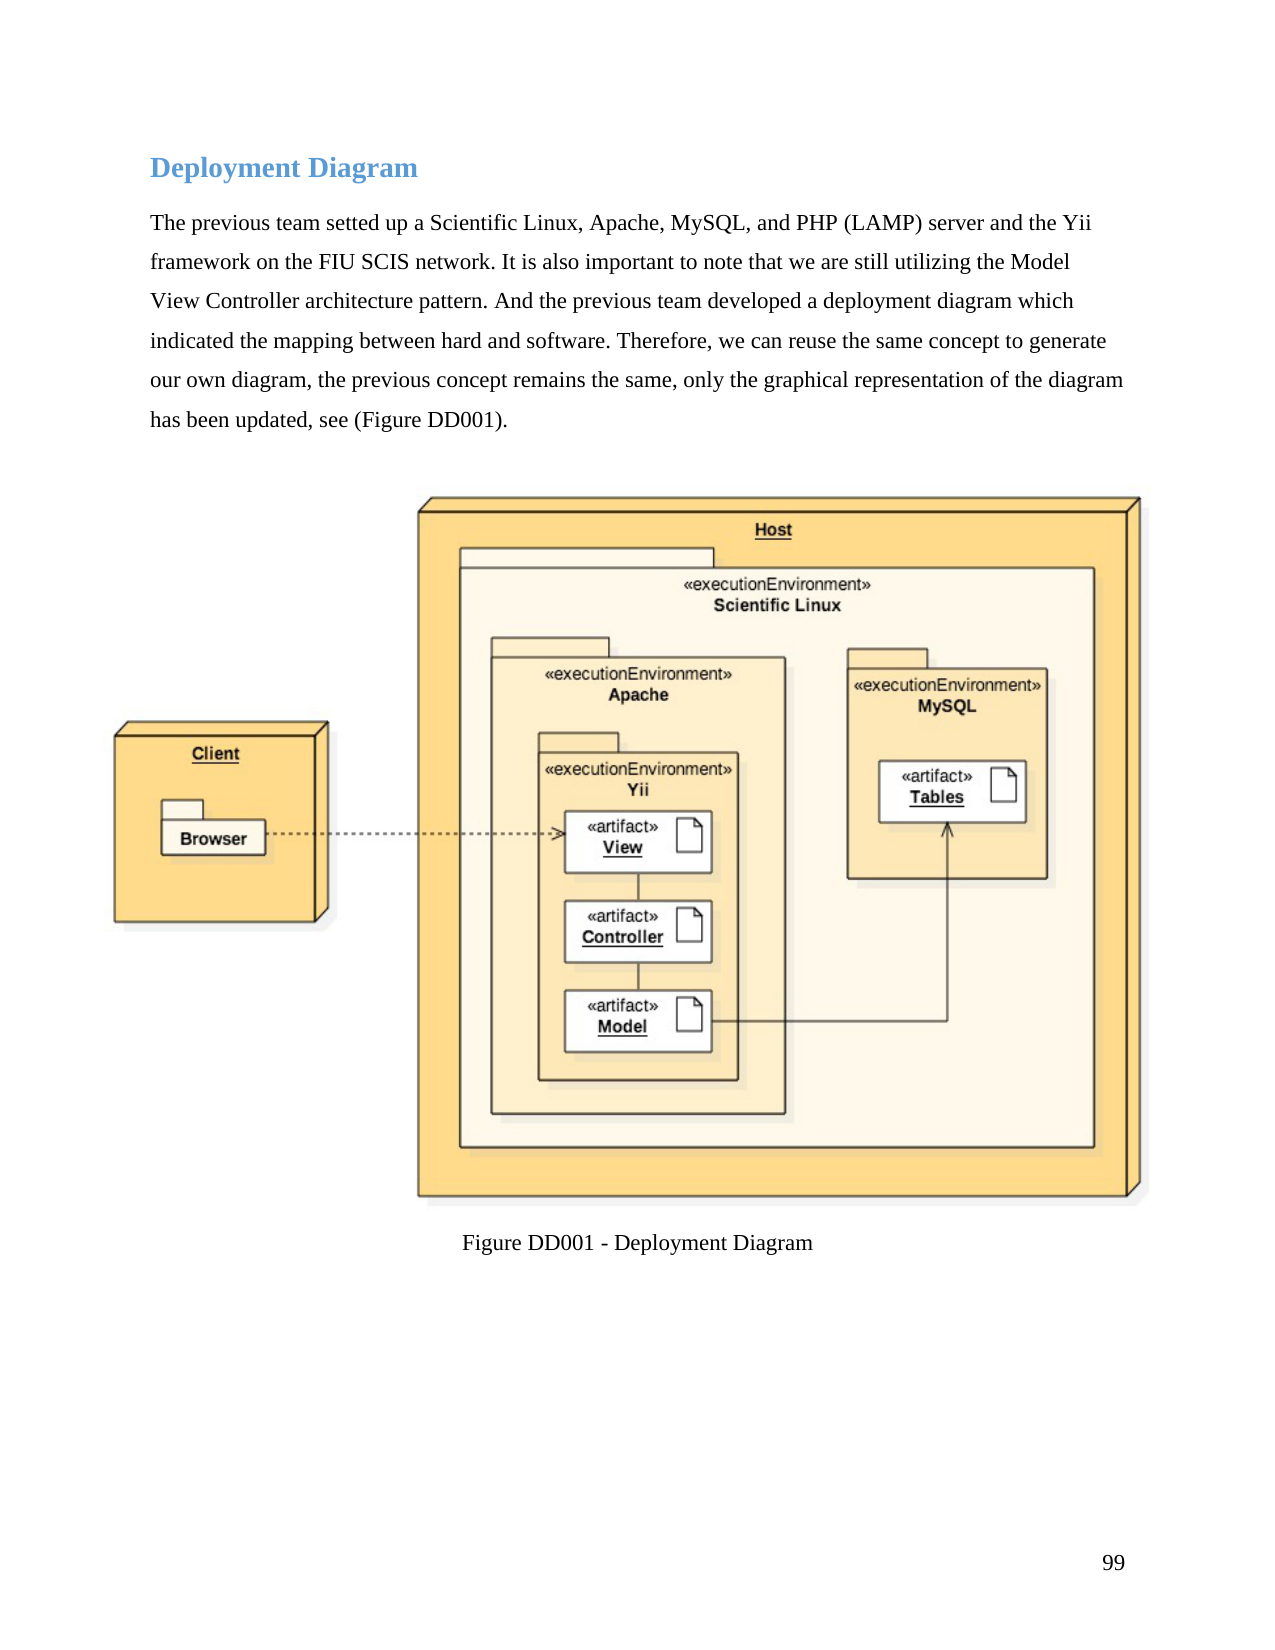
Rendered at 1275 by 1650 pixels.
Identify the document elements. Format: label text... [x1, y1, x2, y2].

text Figure DD001 - Deployment Diagram [150, 1229, 1125, 1255]
subtitle Deployment Diagram [150, 150, 1125, 183]
text The previous team setted up a Scientific Linux, Apache, MySQL, and PHP (LAMP) server and the Yii framework on the FIU SCIS network. It is also important to note that we are still utilizing the Model View Controller architecture pattern. And the previous team developed a deployment diagram which indicated the mapping between hard and software. Therefore, we can reuse the same concept to generate our own diagram, the previous concept remains the same, only the graphical representation of the diagram has been updated, see (Figure DD001). [150, 209, 1125, 432]
picture [103, 485, 1157, 1216]
